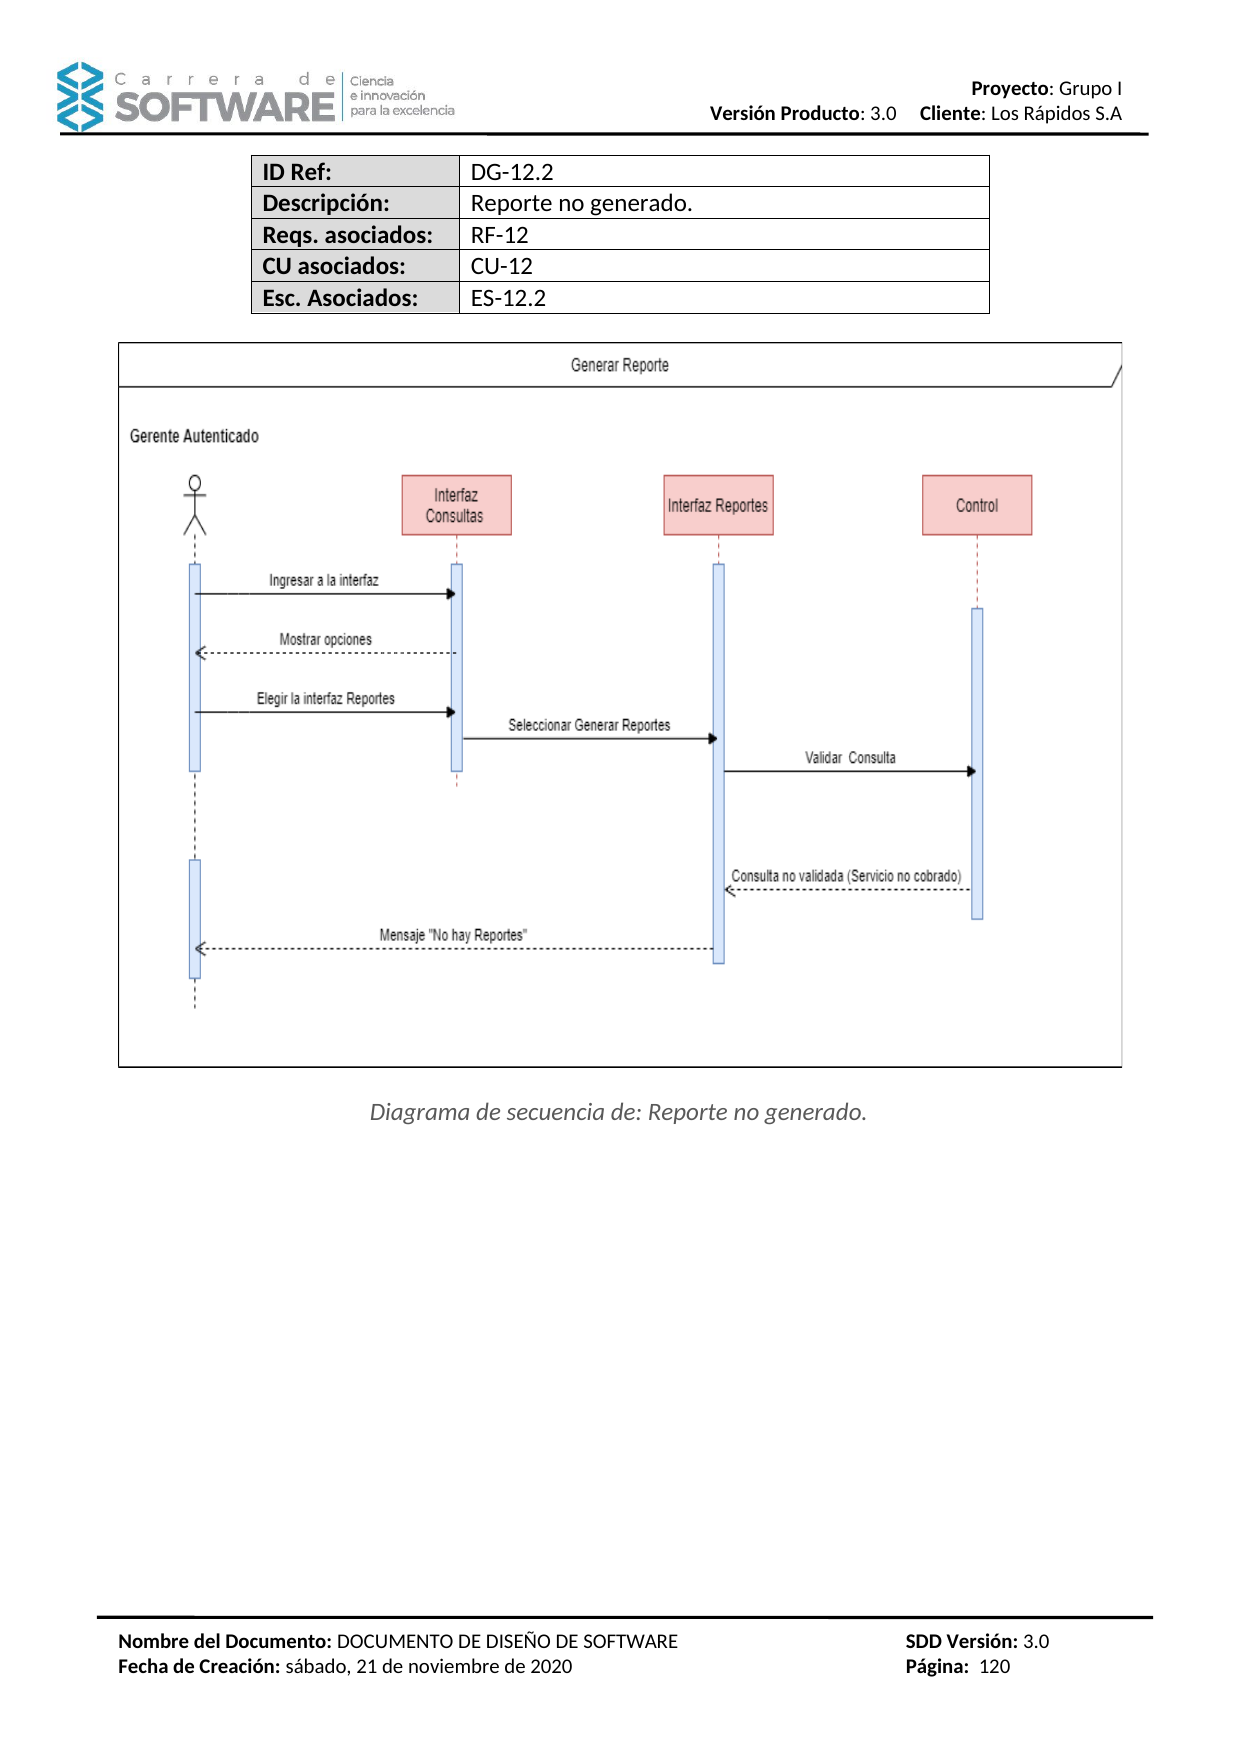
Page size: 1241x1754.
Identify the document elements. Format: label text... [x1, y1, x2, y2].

table_cell Esc. Asociados: [252, 282, 459, 312]
table_cell CU asociados: [252, 250, 459, 281]
table_cell Descripción: [252, 187, 459, 218]
text Diagrama de secuencia de: Reporte no generado. [118, 1096, 1122, 1127]
picture [118, 342, 1123, 1068]
table_header DG-12.2 [460, 156, 989, 186]
table_cell RF-12 [460, 219, 989, 249]
table_header ID Ref: [252, 156, 459, 186]
table_cell CU-12 [460, 250, 989, 281]
table_cell Reporte no generado. [460, 187, 989, 218]
table_cell ES-12.2 [460, 282, 989, 312]
table_cell Reqs. asociados: [252, 219, 459, 249]
picture [46, 46, 461, 154]
